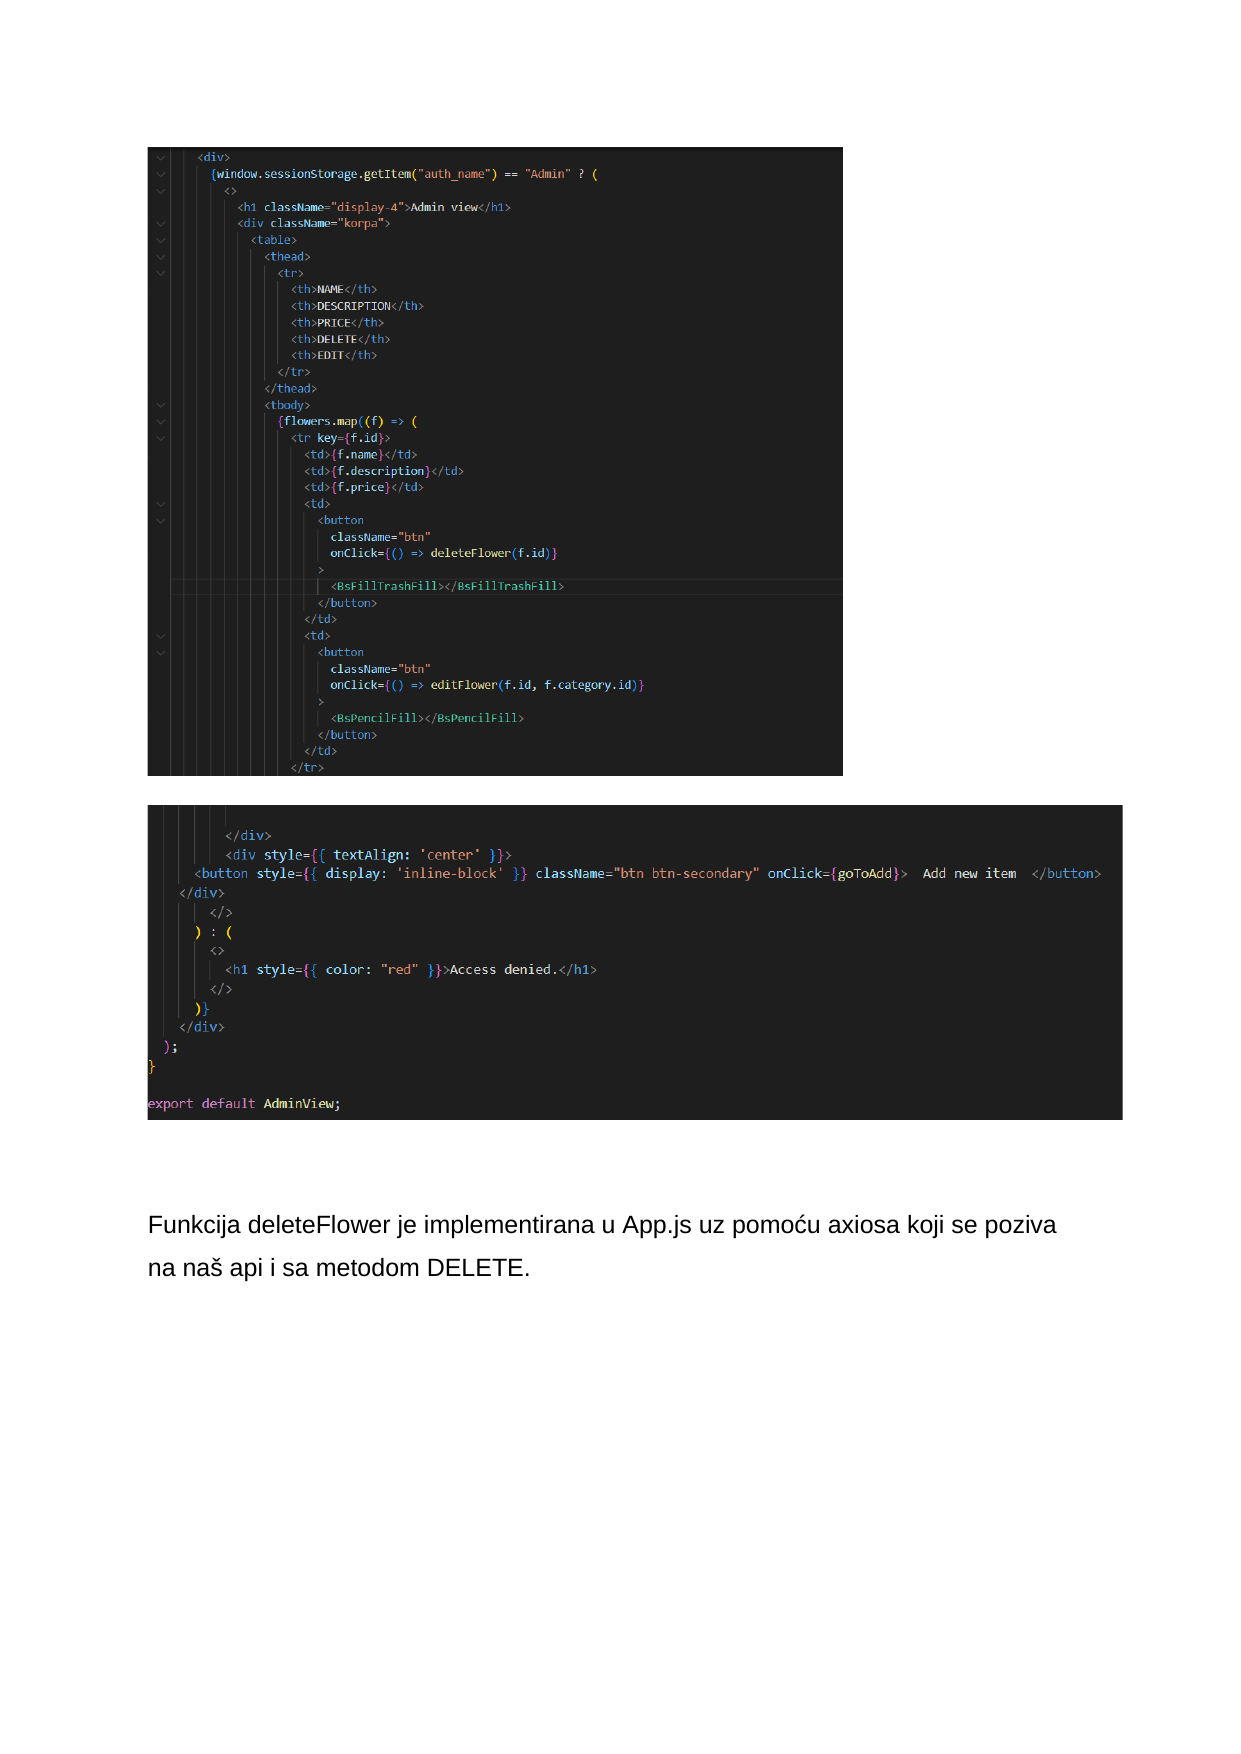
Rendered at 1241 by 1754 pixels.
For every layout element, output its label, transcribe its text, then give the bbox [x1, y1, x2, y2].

picture [147, 805, 1123, 1120]
text Funkcija deleteFlower je implementirana u App.js uz pomoću axiosa koji se poziva na naš api i sa metodom DELETE. [148, 1210, 1092, 1282]
picture [147, 147, 843, 776]
